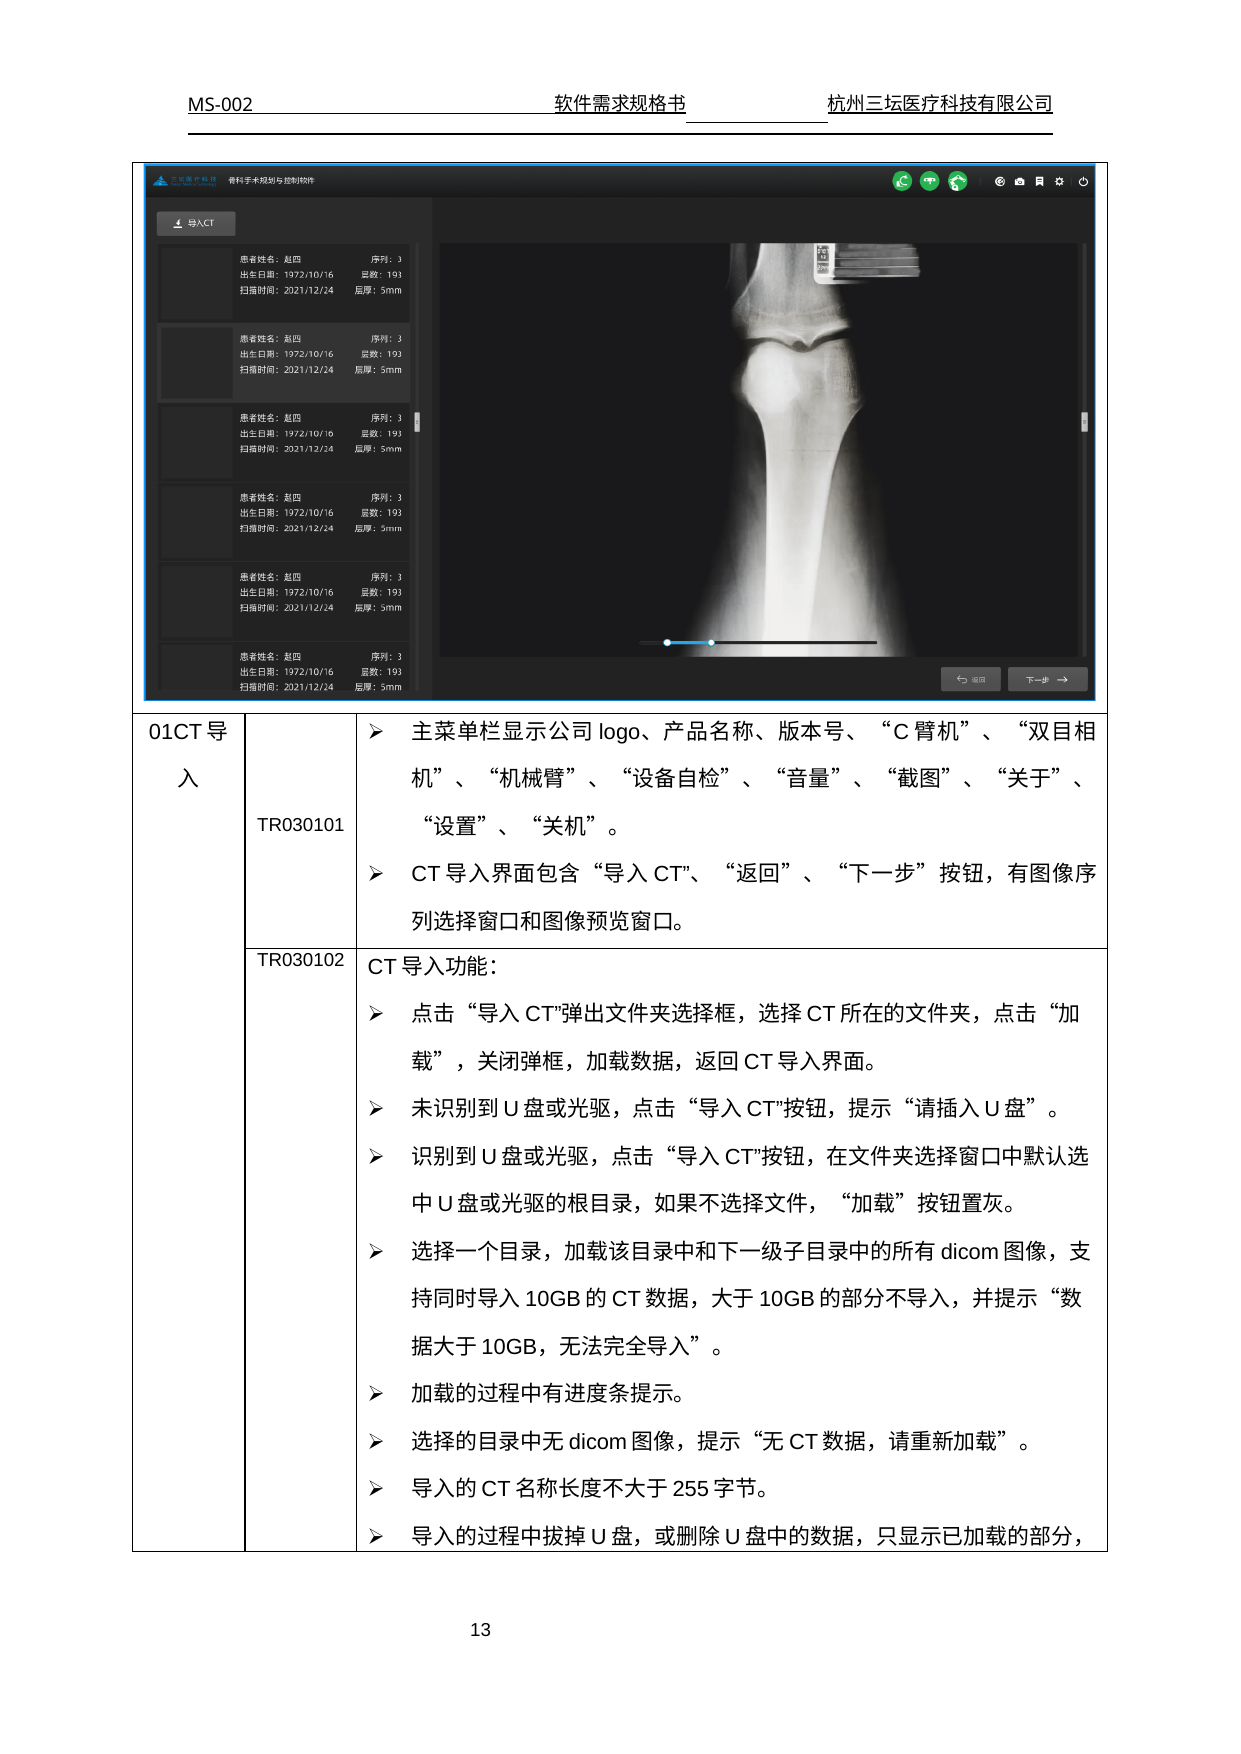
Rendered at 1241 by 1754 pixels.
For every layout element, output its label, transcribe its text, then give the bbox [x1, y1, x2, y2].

table_cell TR030101 [246, 714, 356, 948]
table_cell 01CT导入 [133, 714, 244, 1551]
table_cell [133, 163, 1107, 713]
table_cell TR030102 [246, 949, 356, 1551]
picture [143, 163, 1096, 701]
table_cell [357, 949, 1107, 1551]
table_cell 主菜单栏显示公司logo、产品名称、版本号、“C臂机”、“双目相机”、“机械臂”、“设备自检”、“音量”、“截图”、“关于”、“设置”、“关机”。 CT导入界面包含“导入CT”、“返回”、“下一步”按钮，有图像序列选择窗口和图像预览窗口。 [357, 714, 1107, 948]
